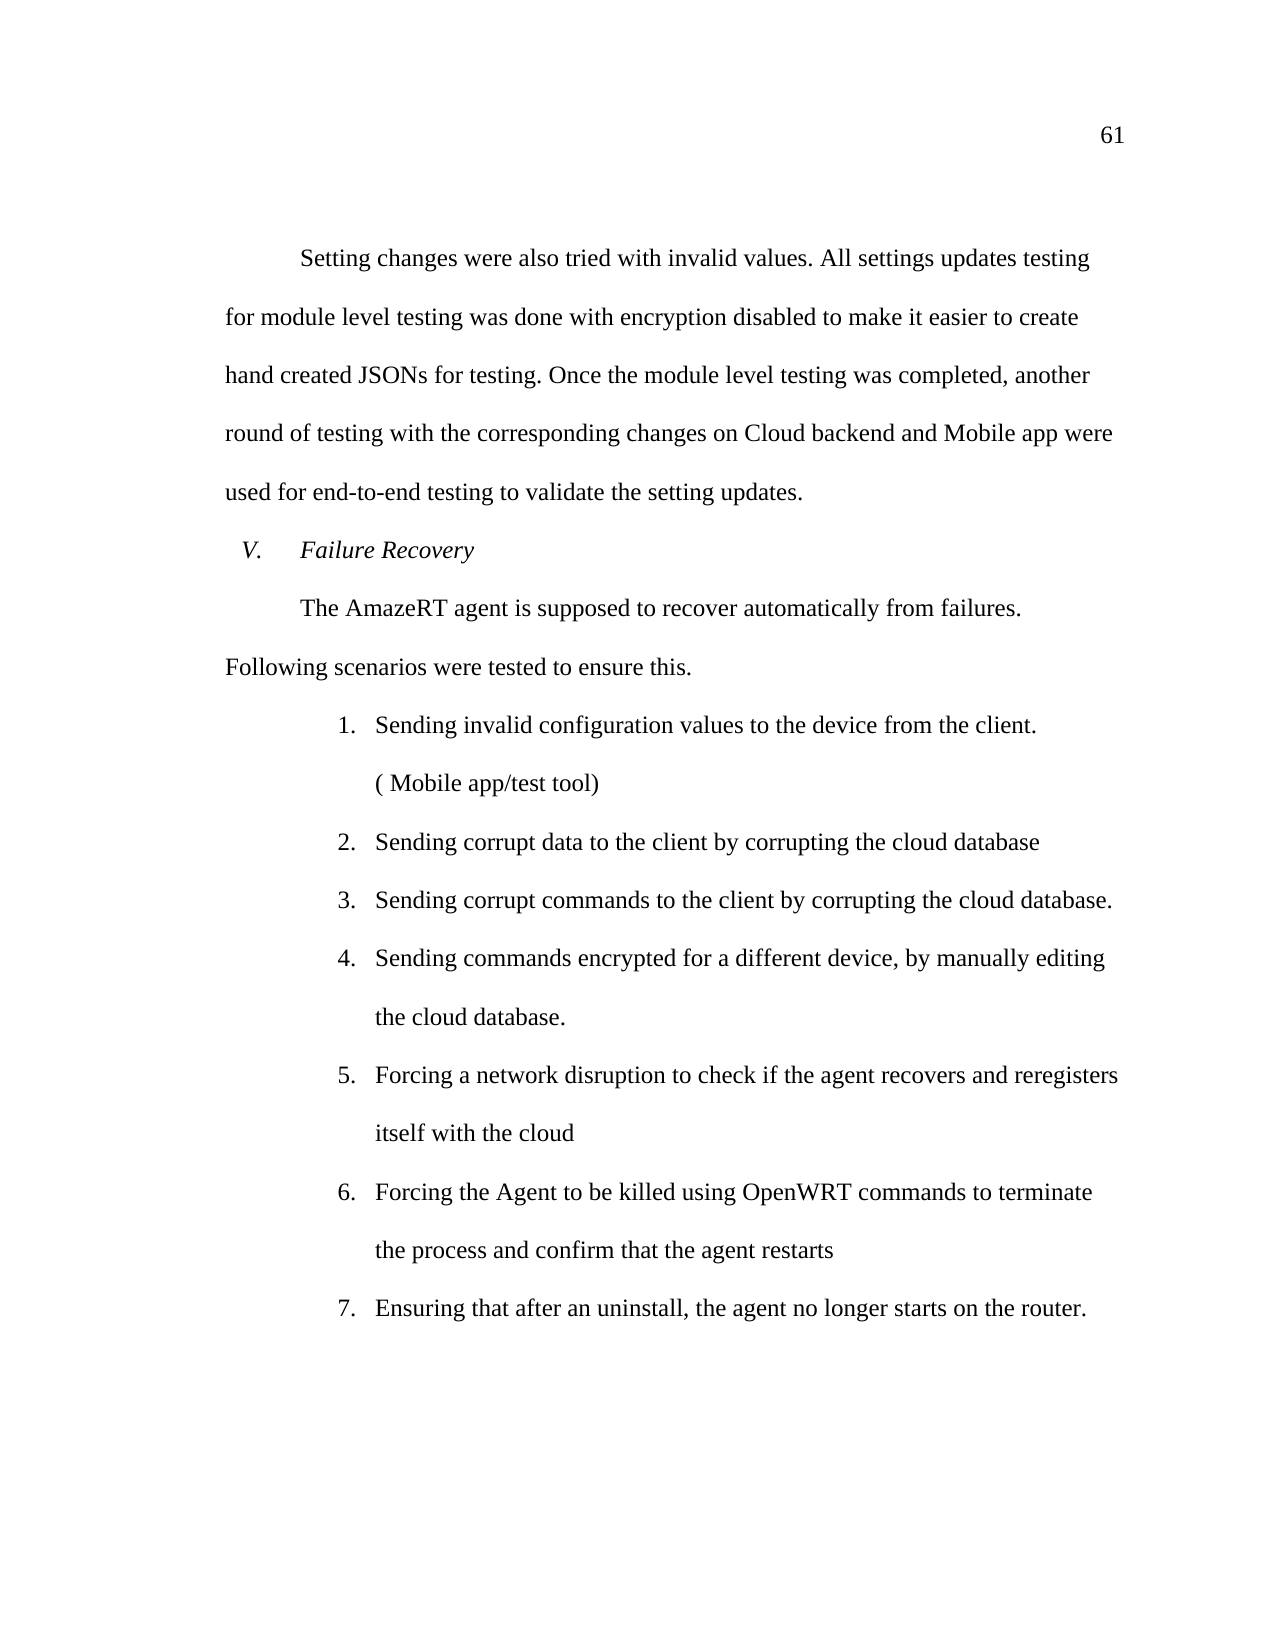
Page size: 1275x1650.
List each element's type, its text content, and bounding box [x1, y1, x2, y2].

text Setting changes were also tried with invalid values. All settings updates testing for module level testing was done with encryption disabled to make it easier to create hand created JSONs for testing. Once the module level testing was completed, another round of testing with the corresponding changes on Cloud backend and Mobile app were used for end-to-end testing to validate the setting updates. [225, 220, 1125, 512]
list Sending corrupt data to the client by corrupting the cloud database [337, 803, 1125, 862]
list Forcing the Agent to be killed using OpenWRT commands to terminate the process and confirm that the agent restarts [337, 1153, 1125, 1270]
list Ensuring that after an uninstall, the agent no longer starts on the router. [337, 1270, 1125, 1328]
list Failure Recovery [262, 512, 1125, 570]
list Forcing a network disruption to check if the agent recovers and reregisters itself with the cloud [337, 1037, 1125, 1153]
list Sending corrupt commands to the client by corrupting the cloud database. [337, 862, 1125, 920]
text The AmazeRT agent is supposed to recover automatically from failures. Following scenarios were tested to ensure this. [225, 570, 1125, 687]
list Sending commands encrypted for a different device, by manually editing the cloud database. [337, 920, 1125, 1037]
list Sending invalid configuration values to the device from the client. ( Mobile app/test tool) [337, 687, 1125, 803]
